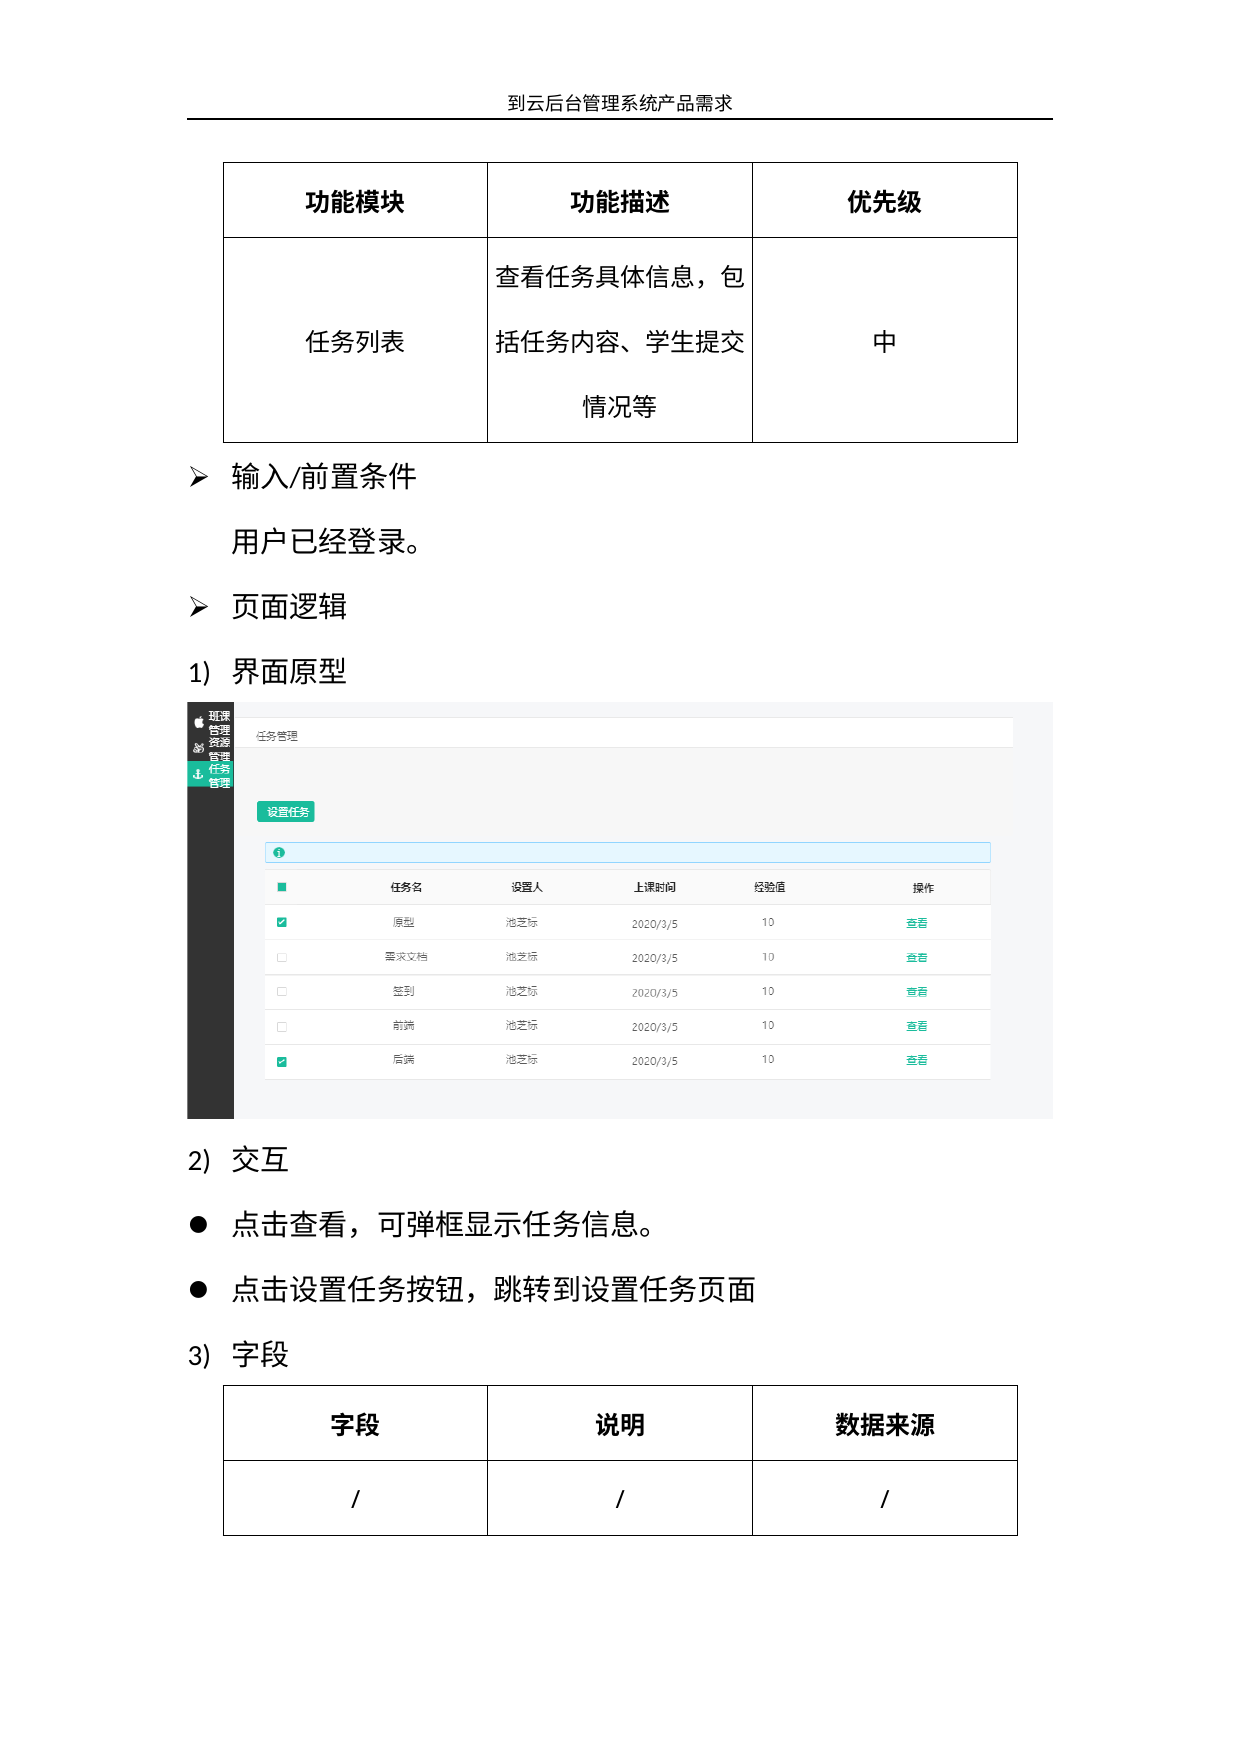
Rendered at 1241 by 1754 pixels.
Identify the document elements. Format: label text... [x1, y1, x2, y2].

picture [187, 702, 1053, 1119]
list 字段 [187, 1320, 1053, 1385]
table_cell / [488, 1461, 752, 1535]
table_header 优先级 [753, 163, 1017, 237]
list 点击设置任务按钮，跳转到设置任务页面 [187, 1255, 1053, 1320]
table_cell / [753, 1461, 1017, 1535]
table_header 字段 [224, 1386, 487, 1460]
list 页面逻辑 [187, 573, 1053, 638]
table_cell / [224, 1461, 487, 1535]
table_header 数据来源 [753, 1386, 1017, 1460]
table_cell 中 [753, 238, 1017, 442]
text 用户已经登录。 [187, 508, 1053, 573]
table_cell 查看任务具体信息，包括任务内容、学生提交情况等 [488, 238, 752, 442]
table_header 功能描述 [488, 163, 752, 237]
table_header 功能模块 [224, 163, 487, 237]
list 界面原型 [187, 638, 1053, 702]
table_header 说明 [488, 1386, 752, 1460]
table_cell 任务列表 [224, 238, 487, 442]
list 点击查看，可弹框显示任务信息。 [187, 1190, 1053, 1255]
list 交互 [187, 1125, 1053, 1190]
list 输入/前置条件 [187, 443, 1053, 508]
